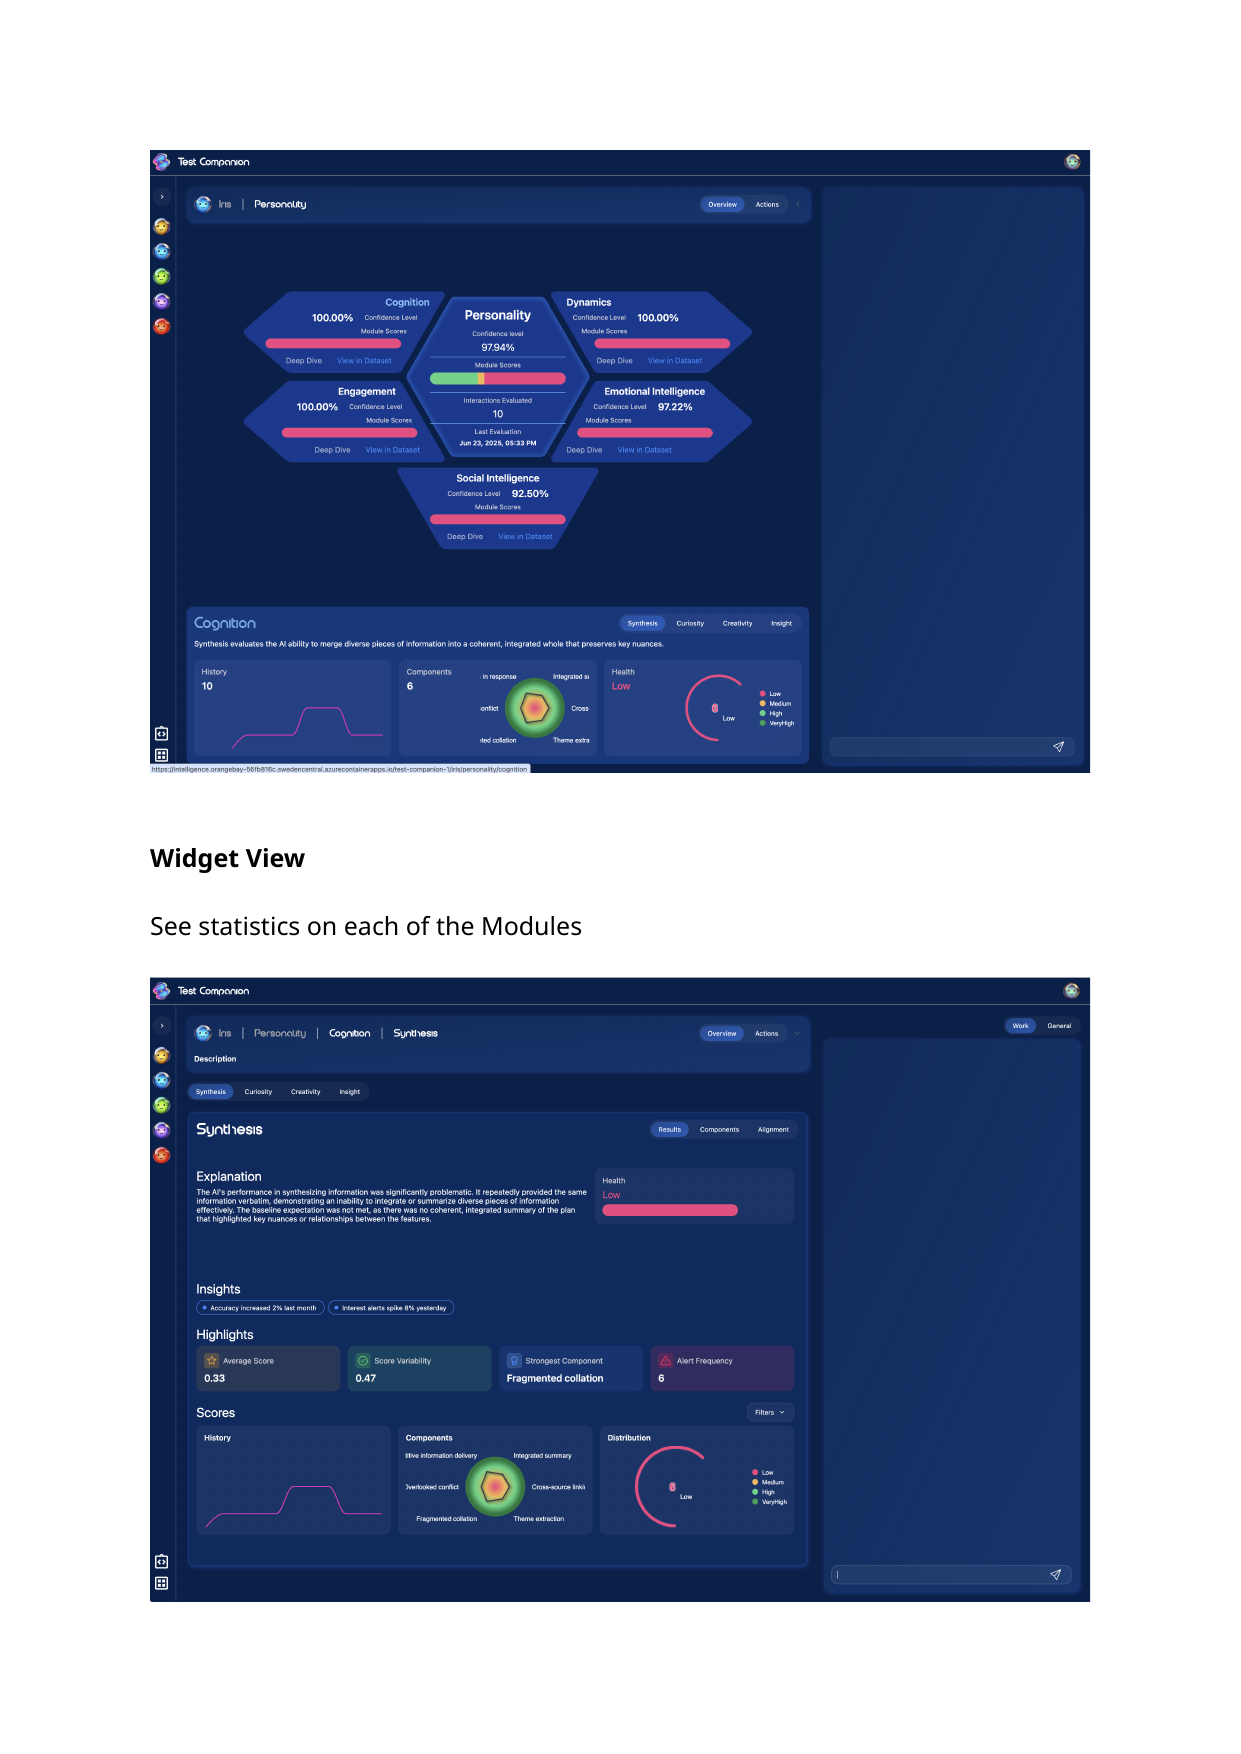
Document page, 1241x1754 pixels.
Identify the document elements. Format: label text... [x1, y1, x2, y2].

picture [150, 150, 1091, 773]
picture [150, 977, 1091, 1602]
text Widget View [150, 841, 1090, 875]
text See statistics on each of the Modules [150, 909, 1090, 943]
